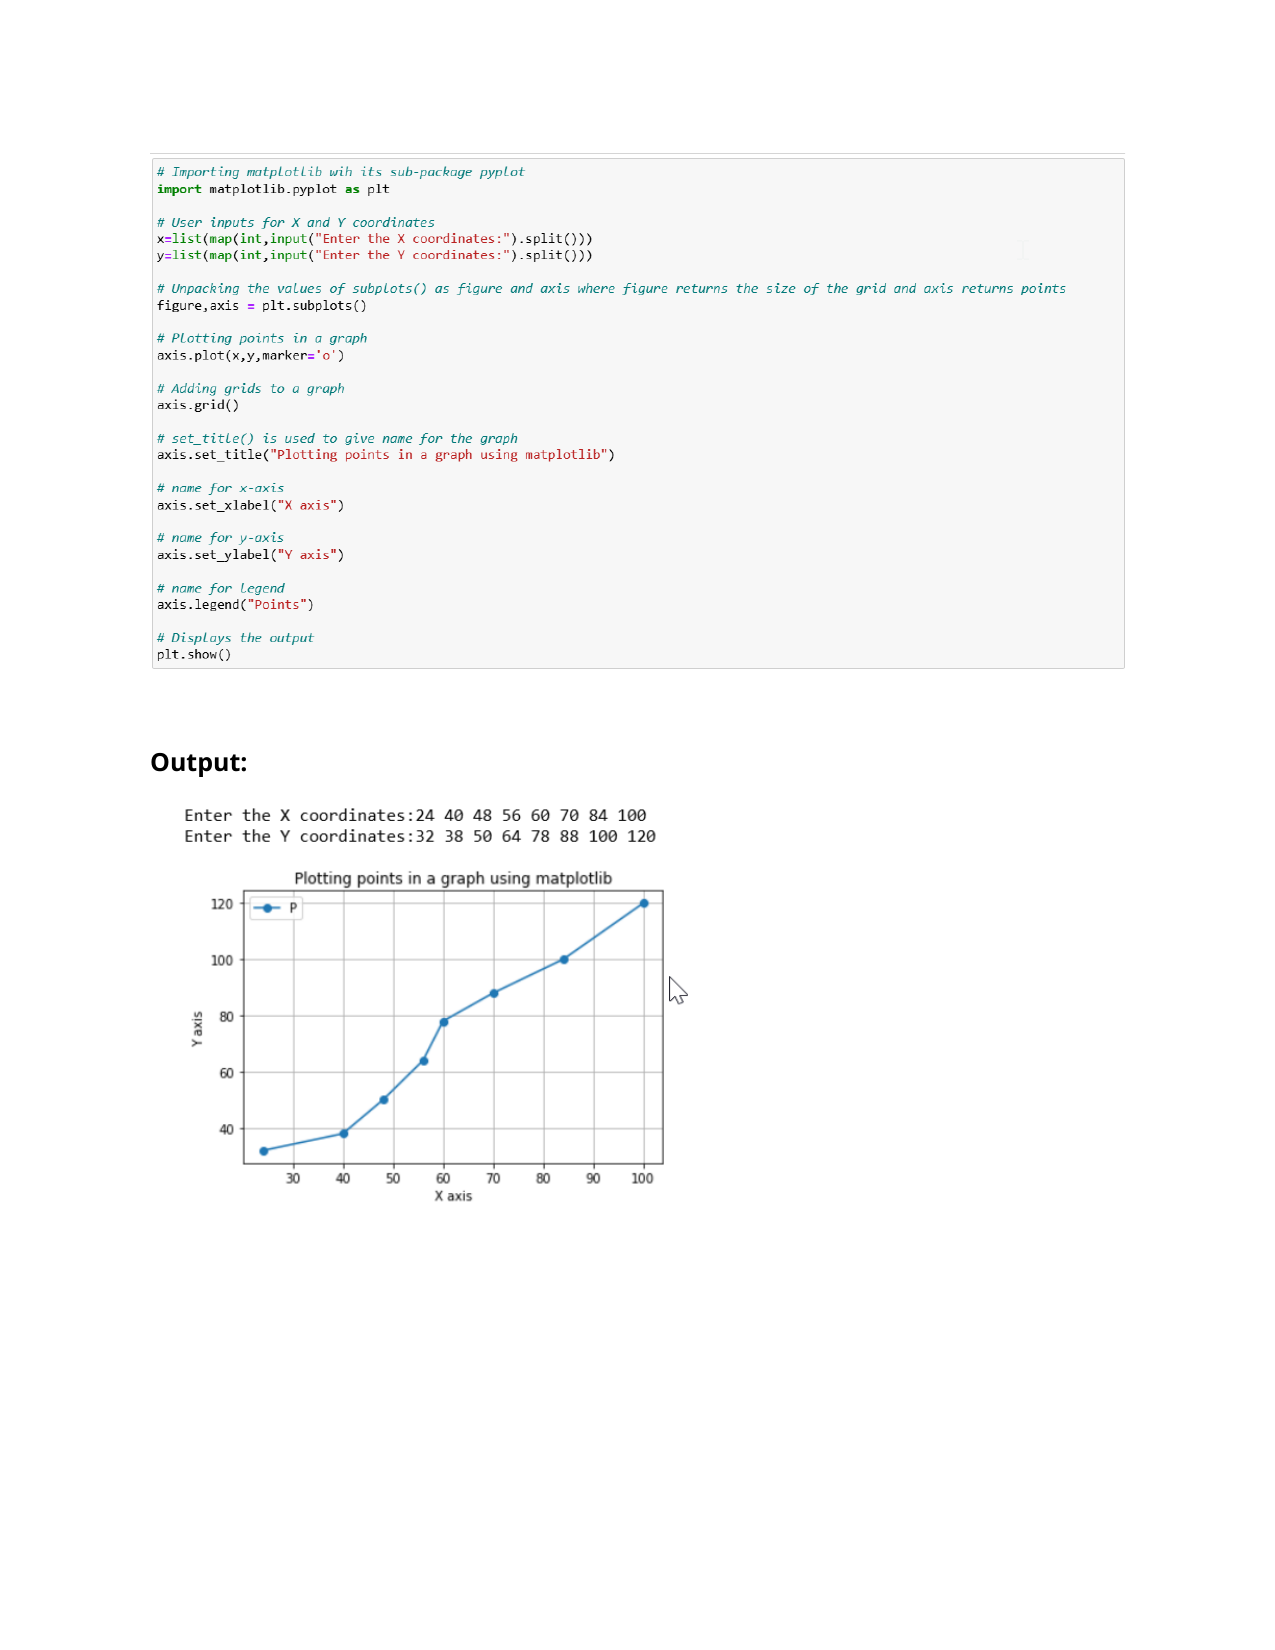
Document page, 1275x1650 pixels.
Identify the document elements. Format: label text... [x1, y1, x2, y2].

picture [150, 798, 1087, 1216]
text Output: [150, 745, 1125, 779]
picture [150, 150, 1125, 672]
